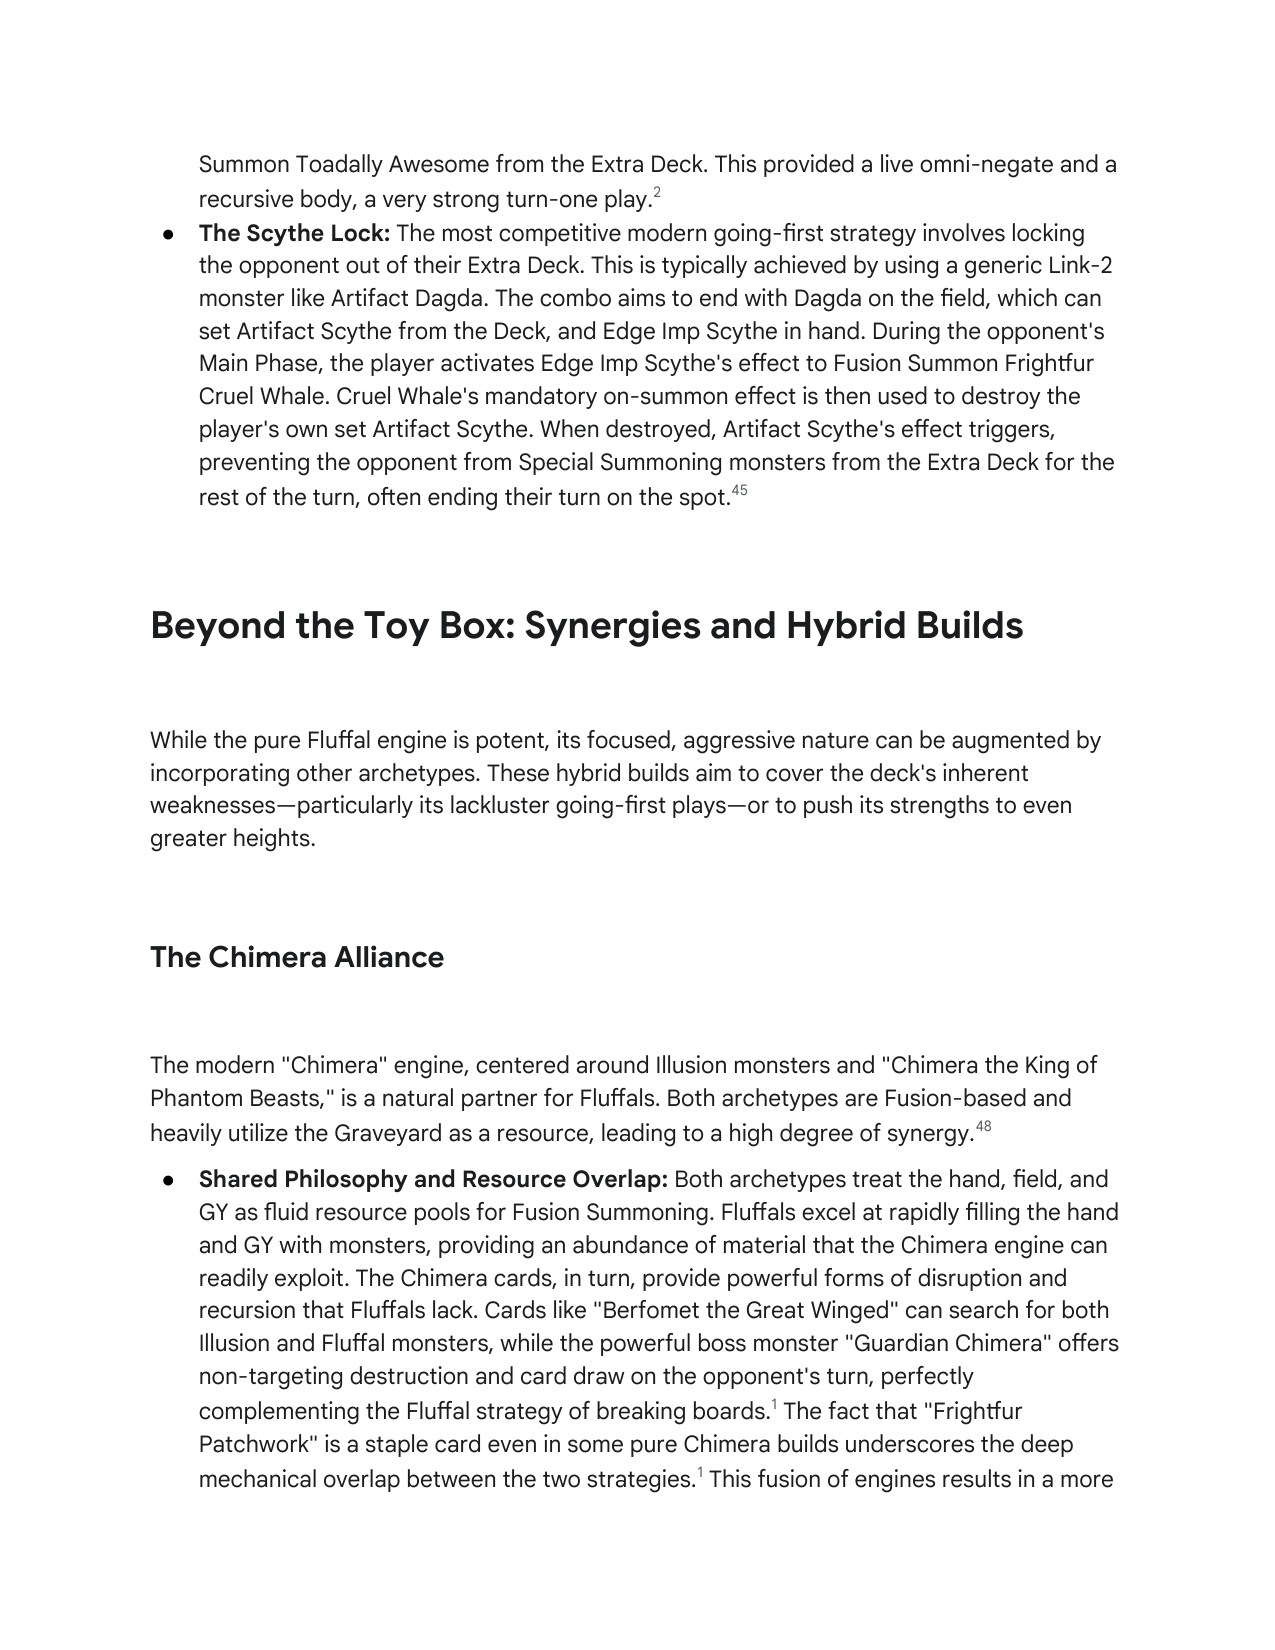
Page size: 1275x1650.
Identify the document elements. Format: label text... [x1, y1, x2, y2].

text While the pure Fluffal engine is potent, its focused, aggressive nature can be augmented by incorporating other archetypes. These hybrid builds aim to cover the deck's inherent weaknesses—particularly its lackluster going-first plays—or to push its strengths to even greater heights. [150, 726, 1125, 853]
list The Scythe Lock: The most competitive modern going-first strategy involves locking the opponent out of their Extra Deck. This is typically achieved by using a generic Link-2 monster like Artifact Dagda. The combo aims to end with Dagda on the field, which can set Artifact Scythe from the Deck, and Edge Imp Scythe in hand. During the opponent's Main Phase, the player activates Edge Imp Scythe's effect to Fusion Summon Frightfur Cruel Whale. Cruel Whale's mandatory on-summon effect is then used to destroy the player's own set Artifact Scythe. When destroyed, Artifact Scythe's effect triggers, preventing the opponent from Special Summoning monsters from the Extra Deck for the rest of the turn, often ending their turn on the spot.45 [161, 219, 1125, 512]
subtitle The Chimera Alliance [150, 940, 1125, 976]
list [161, 150, 1125, 214]
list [161, 1166, 1125, 1495]
text The modern "Chimera" engine, centered around Illusion monsters and "Chimera the King of Phantom Beasts," is a natural partner for Fluffals. Both archetypes are Fusion-based and heavily utilize the Graveyard as a resource, leading to a high degree of synergy.48 [150, 1052, 1125, 1149]
subtitle Beyond the Toy Box: Synergies and Hybrid Builds [150, 602, 1125, 649]
